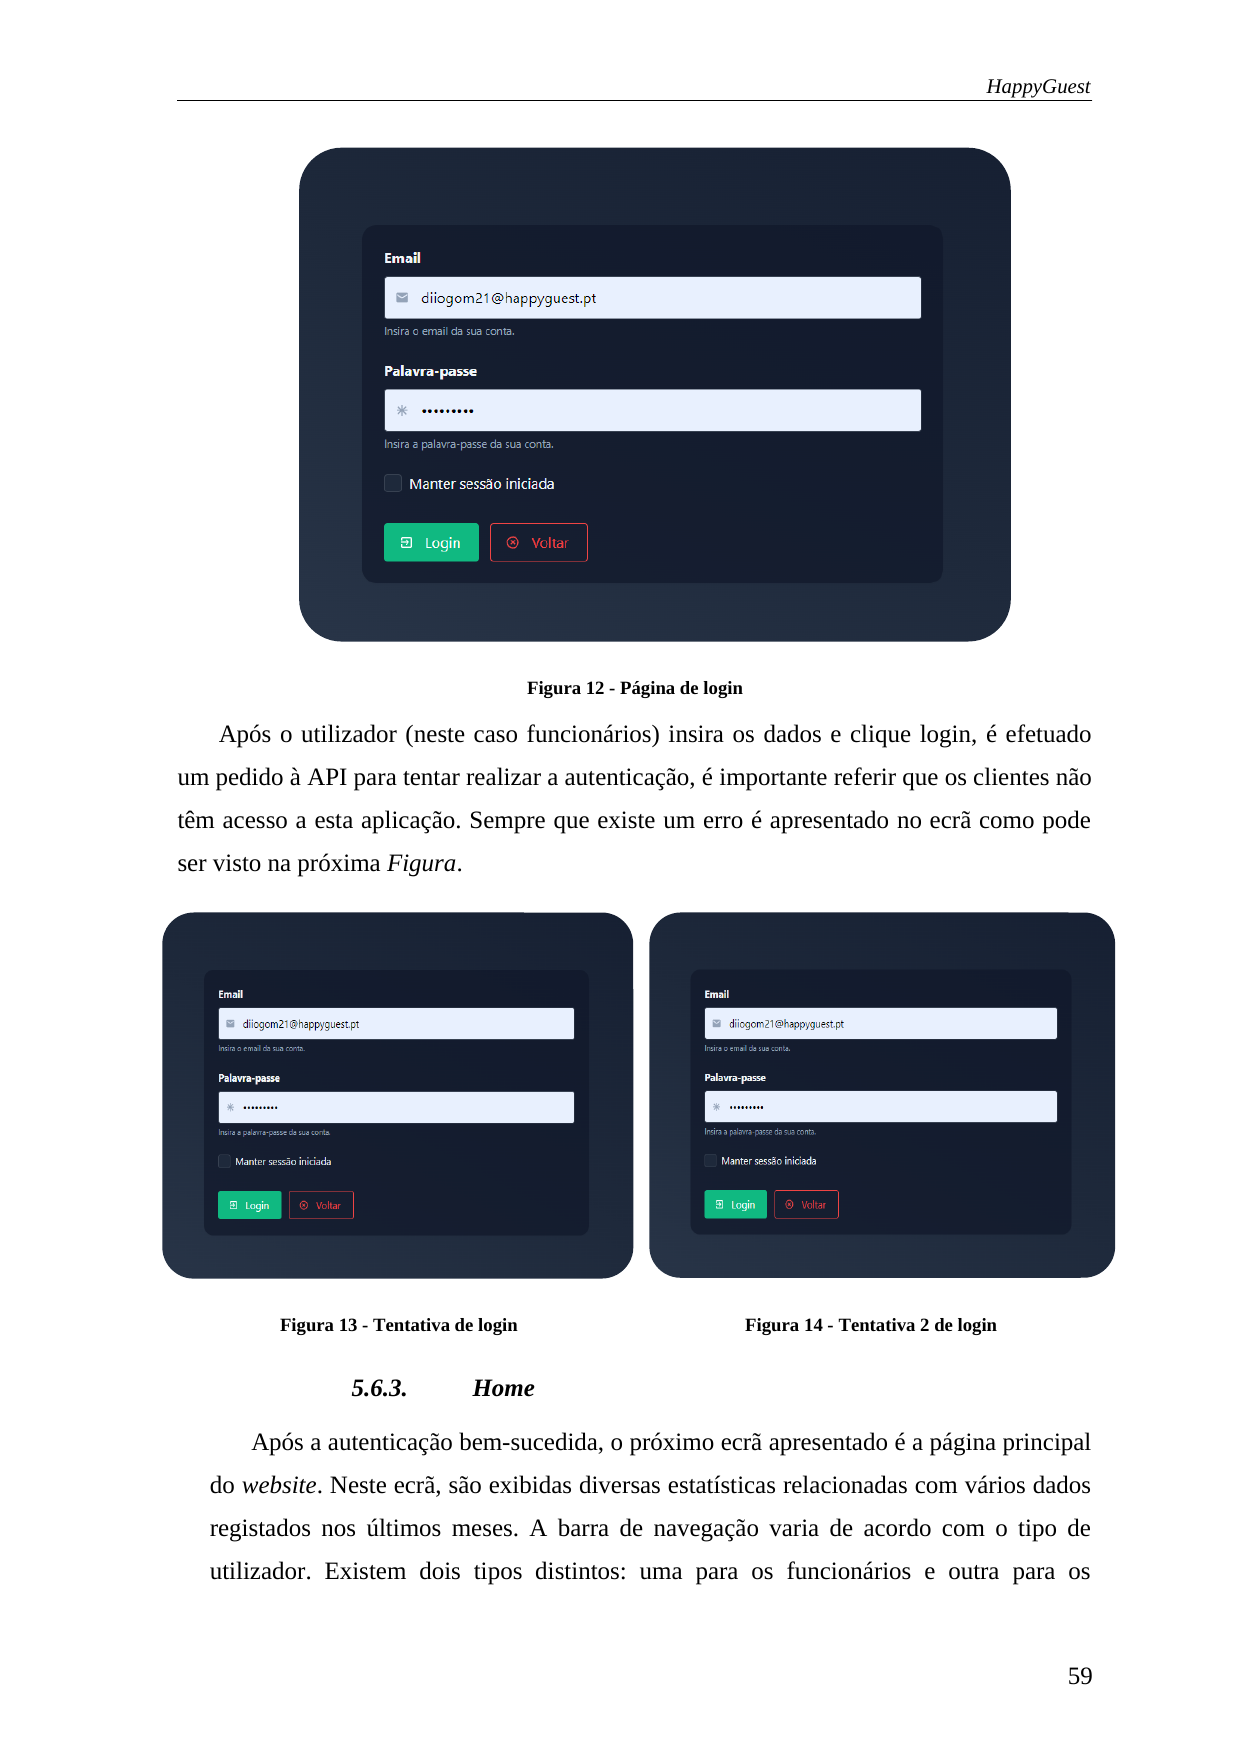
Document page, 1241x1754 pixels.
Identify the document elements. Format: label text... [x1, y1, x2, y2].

text Figura 13 - Tentativa de login [177, 1314, 620, 1335]
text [209, 1427, 1092, 1585]
picture [162, 912, 634, 1279]
picture [299, 147, 1011, 642]
text Após o utilizador (neste caso funcionários) insira os dados e clique login, é efetuado um pedido à API para tentar realizar a autenticação, é importante referir que os clientes não têm acesso a esta aplicação. Sempre que existe um erro é apresentado no ecrã como pode ser visto na próxima Figura. [177, 719, 1092, 877]
text Figura 12 - Página de login [177, 677, 1092, 698]
subtitle Home [310, 1373, 1092, 1402]
picture [649, 912, 1116, 1278]
text Figura 14 - Tentativa 2 de login [649, 1313, 1092, 1335]
